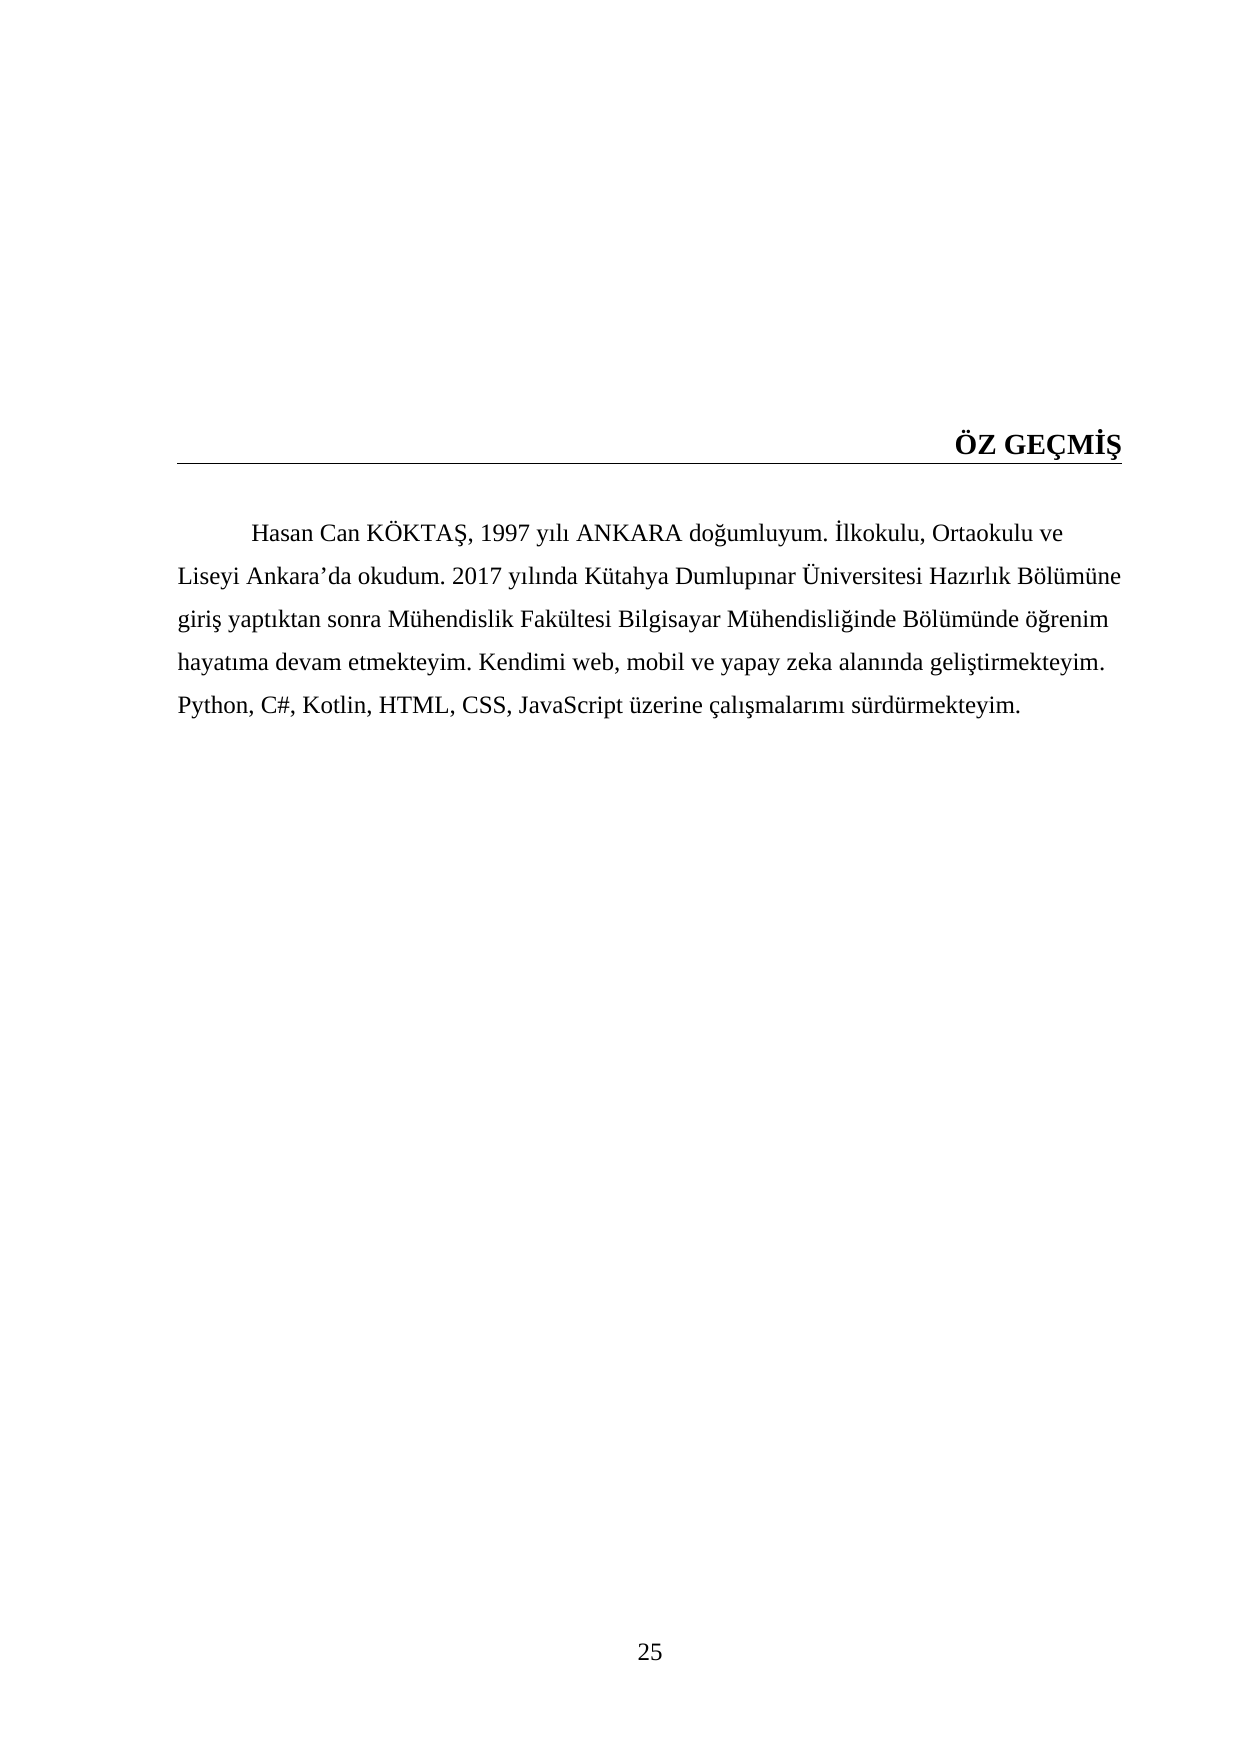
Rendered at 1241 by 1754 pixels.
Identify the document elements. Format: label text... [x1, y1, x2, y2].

text ÖZ GEÇMİŞ [177, 427, 1122, 463]
text Hasan Can KÖKTAŞ, 1997 yılı ANKARA doğumluyum. İlkokulu, Ortaokulu ve Liseyi Ankara’da okudum. 2017 yılında Kütahya Dumlupınar Üniversitesi Hazırlık Bölümüne giriş yaptıktan sonra Mühendislik Fakültesi Bilgisayar Mühendisliğinde Bölümünde öğrenim hayatıma devam etmekteyim. Kendimi web, mobil ve yapay zeka alanında geliştirmekteyim. Python, C#, Kotlin, HTML, CSS, JavaScript üzerine çalışmalarımı sürdürmekteyim. [177, 518, 1122, 719]
